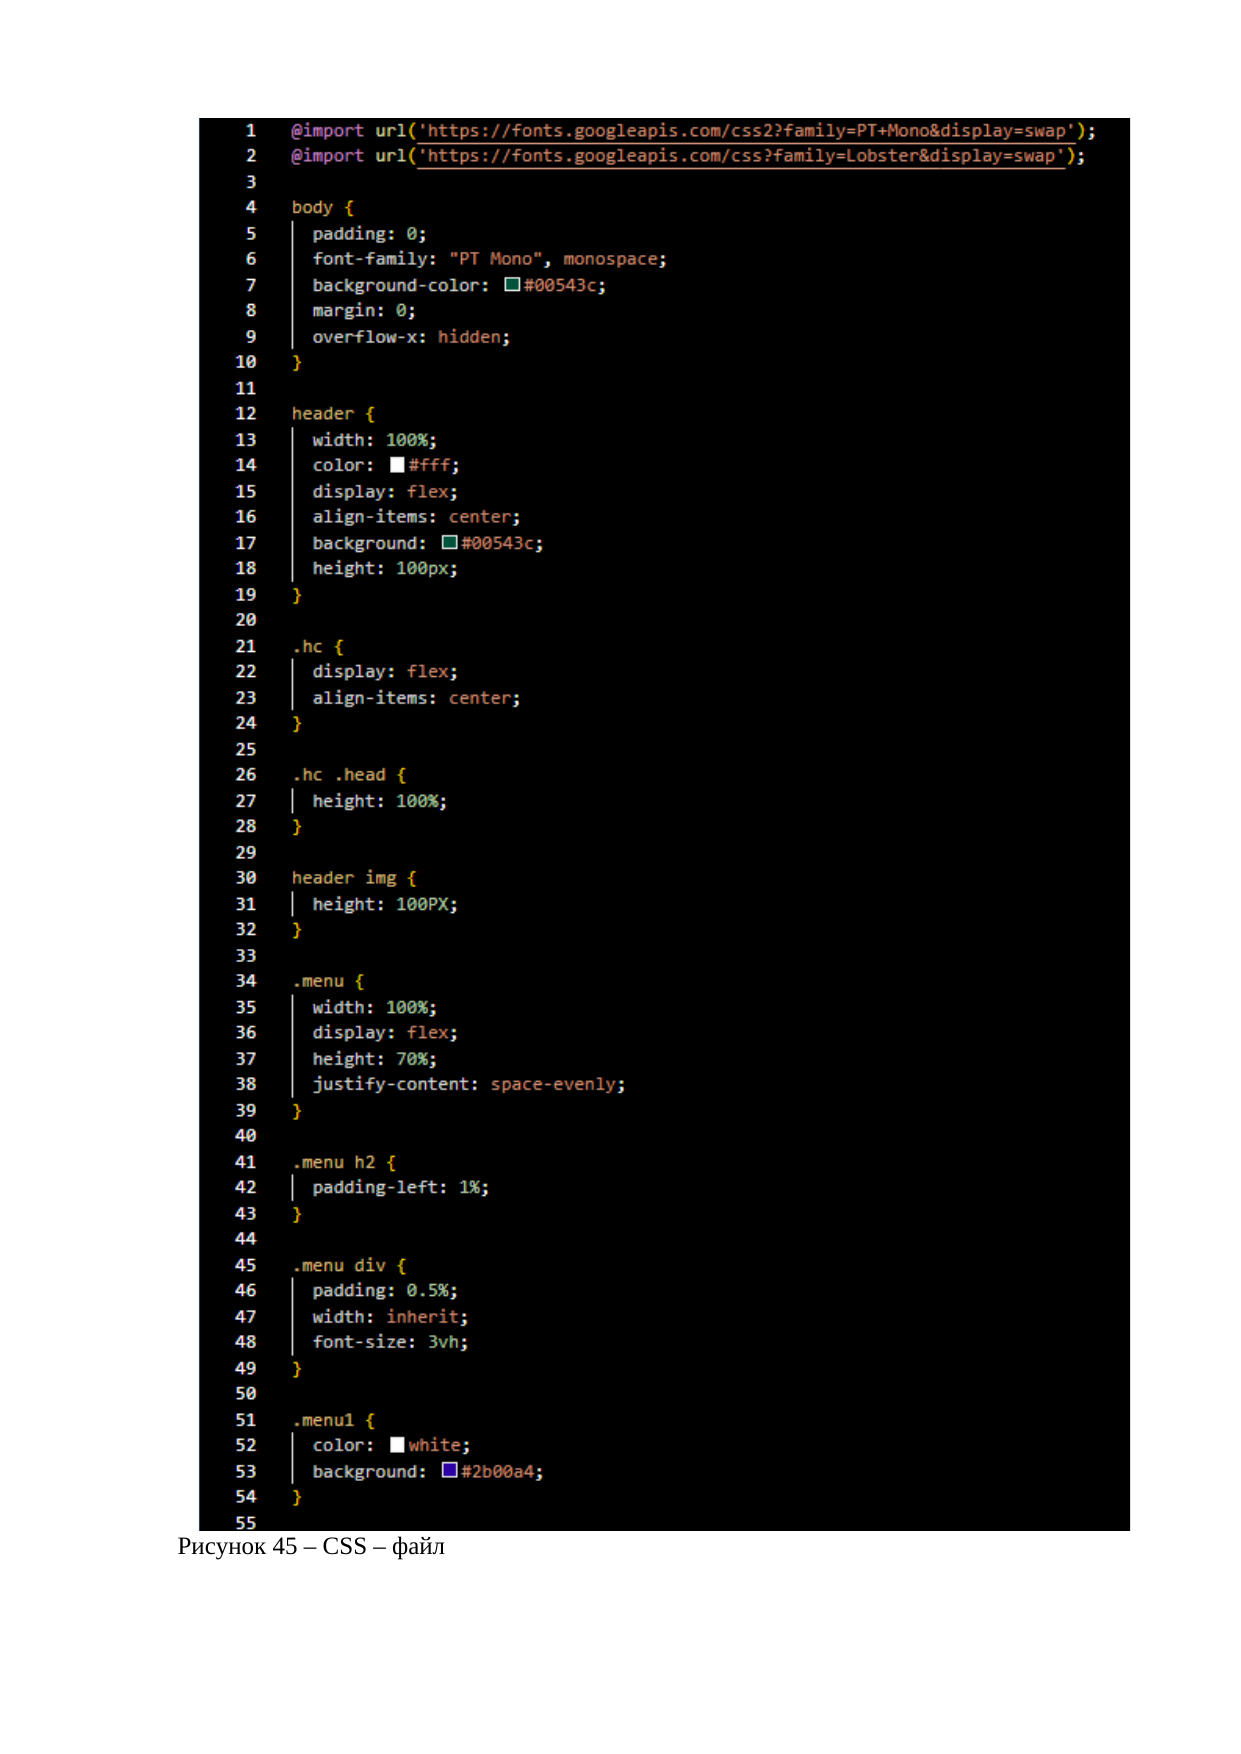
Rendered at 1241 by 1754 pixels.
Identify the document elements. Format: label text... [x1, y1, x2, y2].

picture [198, 118, 1130, 1531]
text Рисунок – CSS – файл [177, 1531, 1152, 1559]
